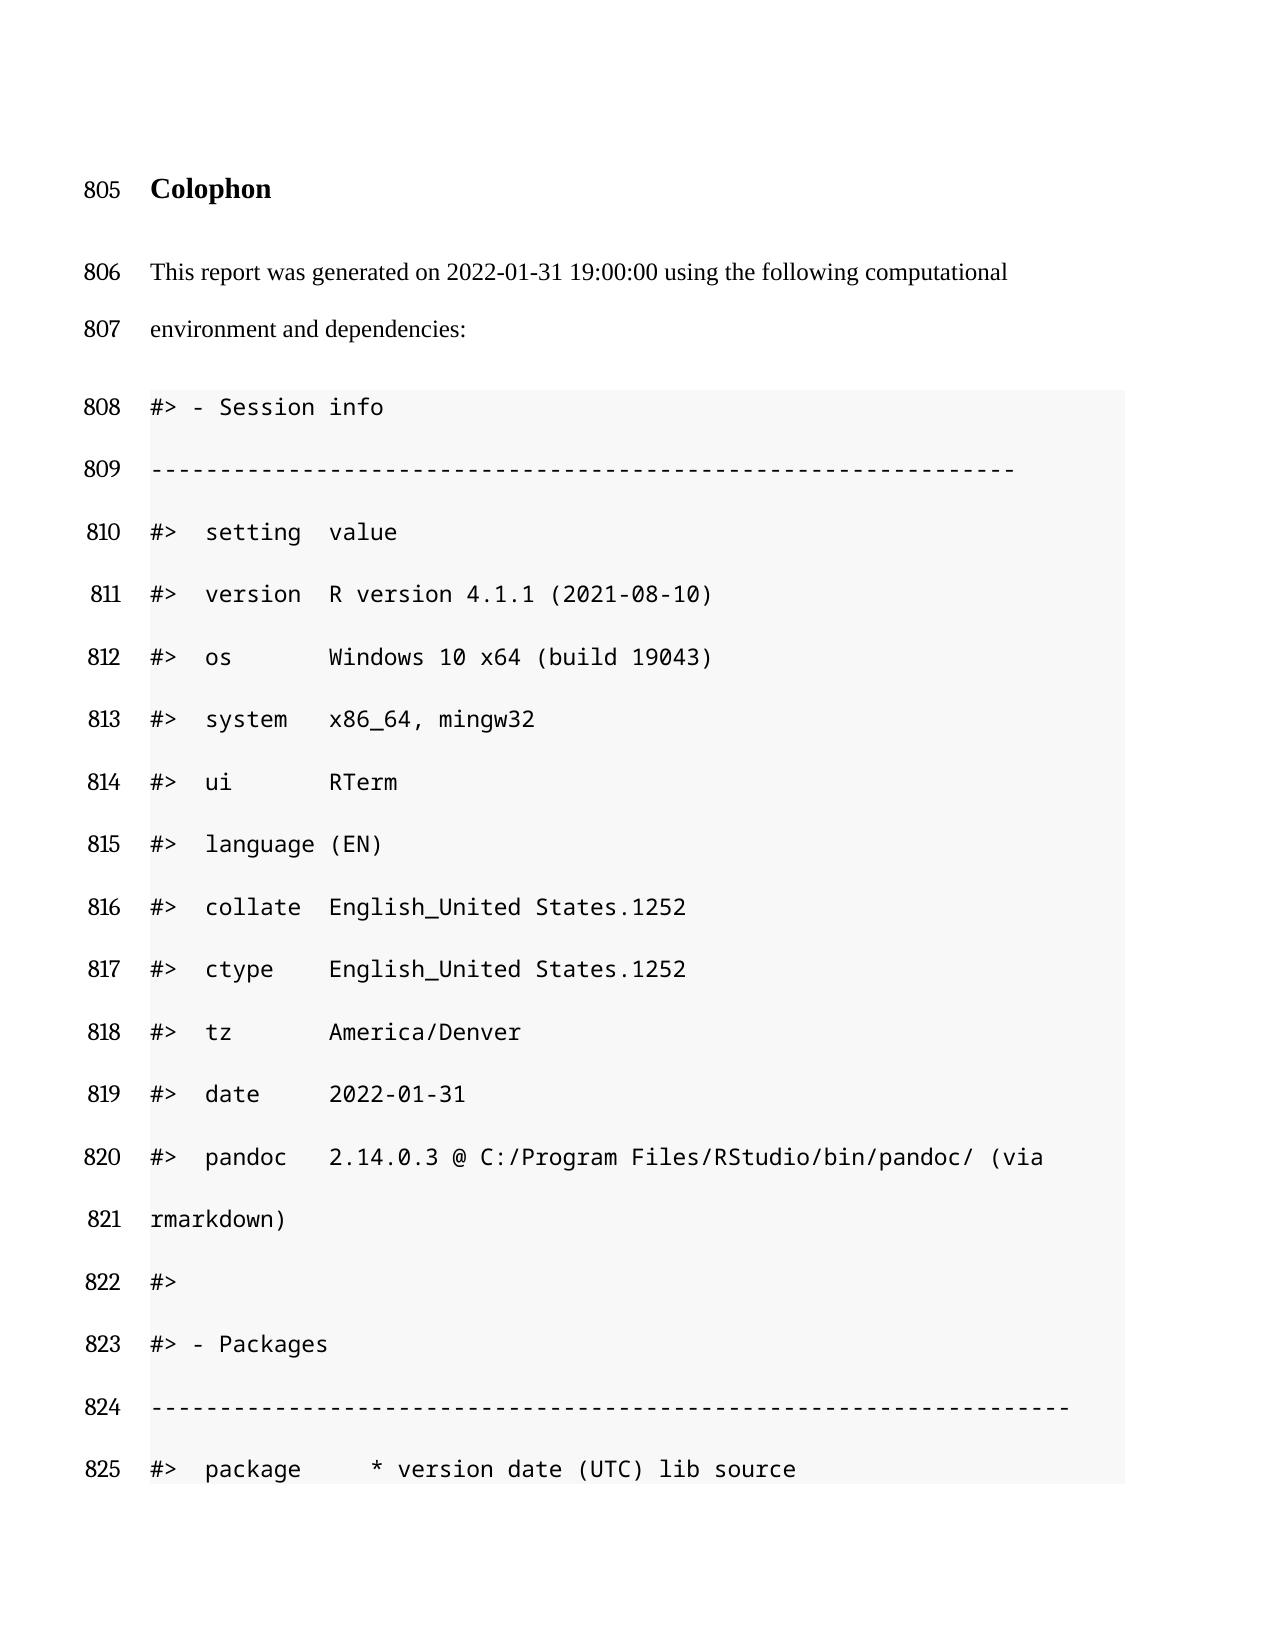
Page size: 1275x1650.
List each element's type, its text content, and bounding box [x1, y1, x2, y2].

text This report was generated on 2022-01-31 19:00:00 using the following computational environment and dependencies: [150, 257, 1125, 343]
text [150, 390, 1125, 1484]
subtitle Colophon [150, 171, 1125, 204]
